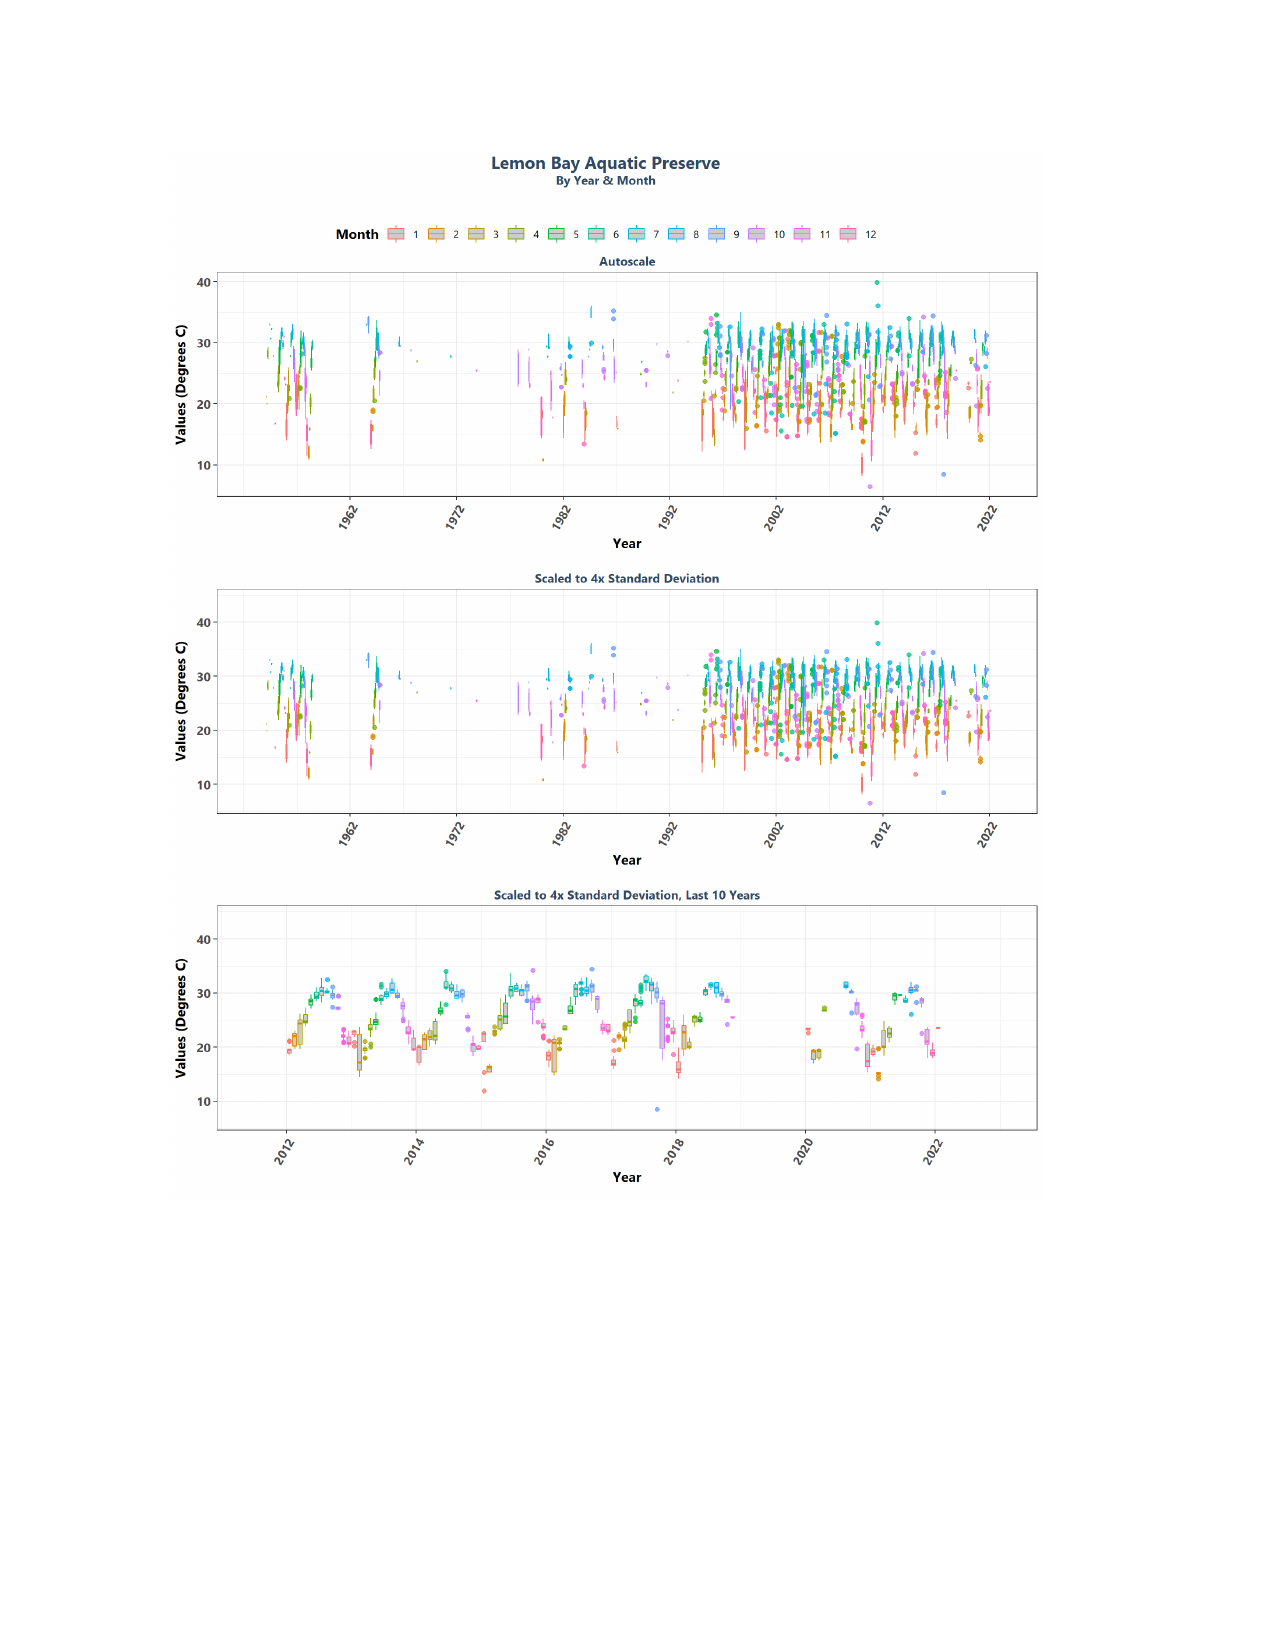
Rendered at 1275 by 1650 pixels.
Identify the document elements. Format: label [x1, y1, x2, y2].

picture [168, 150, 1044, 1200]
